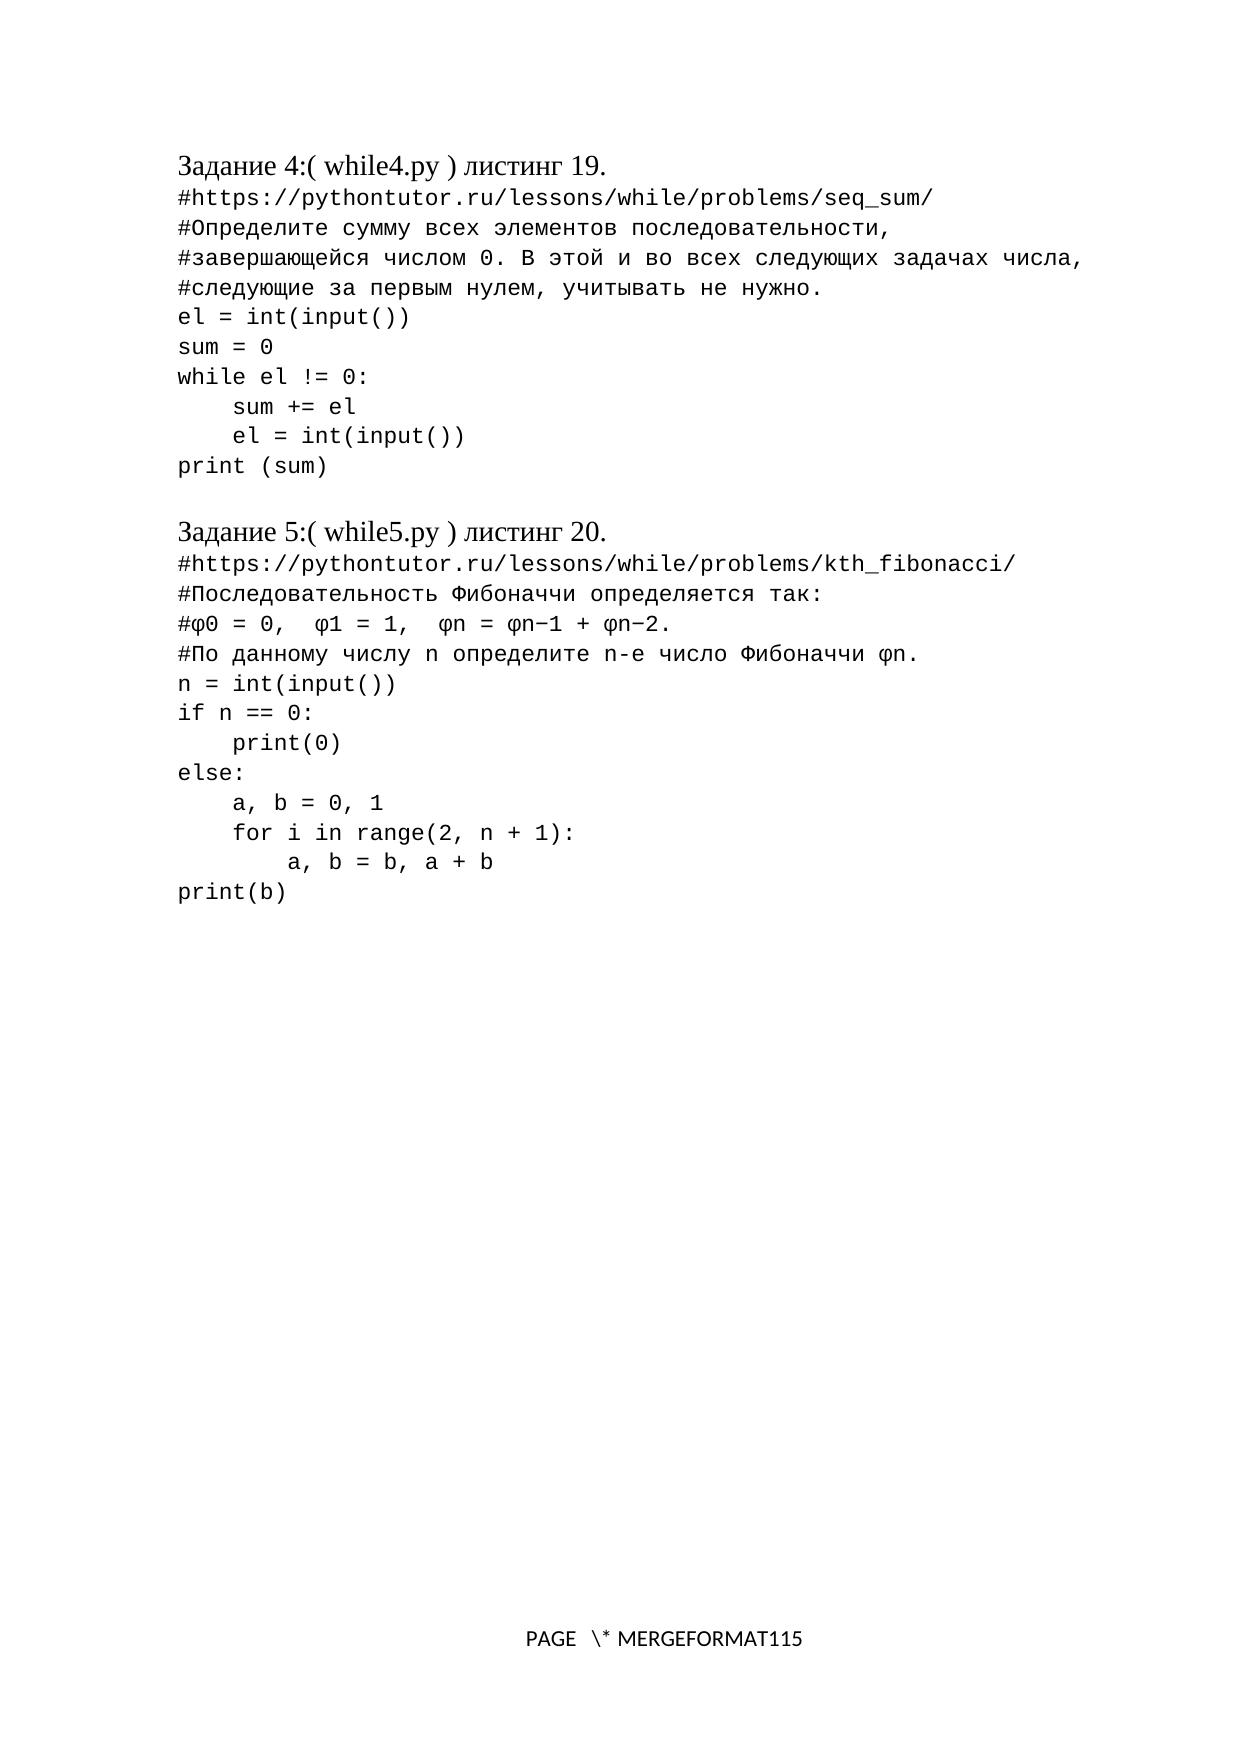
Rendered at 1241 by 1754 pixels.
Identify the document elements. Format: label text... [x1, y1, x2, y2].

text print(b) [177, 880, 1152, 906]
text while el != 0: [177, 365, 1152, 391]
text #следующие за первым нулем, учитывать не нужно. [177, 276, 1152, 302]
text else: [177, 761, 1152, 787]
text #По данному числу n определите n-е число Фибоначчи φn. [177, 642, 1152, 668]
text #завершающейся числом 0. В этой и во всех следующих задачах числа, [177, 246, 1152, 272]
text #https://pythontutor.ru/lessons/while/problems/seq_sum/ [177, 186, 1152, 212]
text #Определите сумму всех элементов последовательности, [177, 216, 1152, 242]
text sum = 0 [177, 335, 1152, 361]
text n = int(input()) [177, 672, 1152, 698]
text el = int(input()) [177, 306, 1152, 332]
text print (sum) [177, 454, 1152, 481]
text Задание 4:( while4.py ) листинг 19. [177, 148, 1152, 181]
text Задание 5:( while5.py ) листинг 20. [177, 514, 1152, 548]
text #https://pythontutor.ru/lessons/while/problems/kth_fibonacci/ [177, 553, 1152, 579]
text for i in range(2, n + 1): [177, 821, 1152, 847]
text if n == 0: [177, 702, 1152, 728]
text a, b = b, a + b [177, 851, 1152, 877]
text a, b = 0, 1 [177, 791, 1152, 817]
text #φ0 = 0, φ1 = 1, φn = φn−1 + φn−2. [177, 612, 1152, 638]
text el = int(input()) [177, 425, 1152, 451]
text sum += el [177, 395, 1152, 421]
text #Последовательность Фибоначчи определяется так: [177, 582, 1152, 608]
text print(0) [177, 731, 1152, 757]
